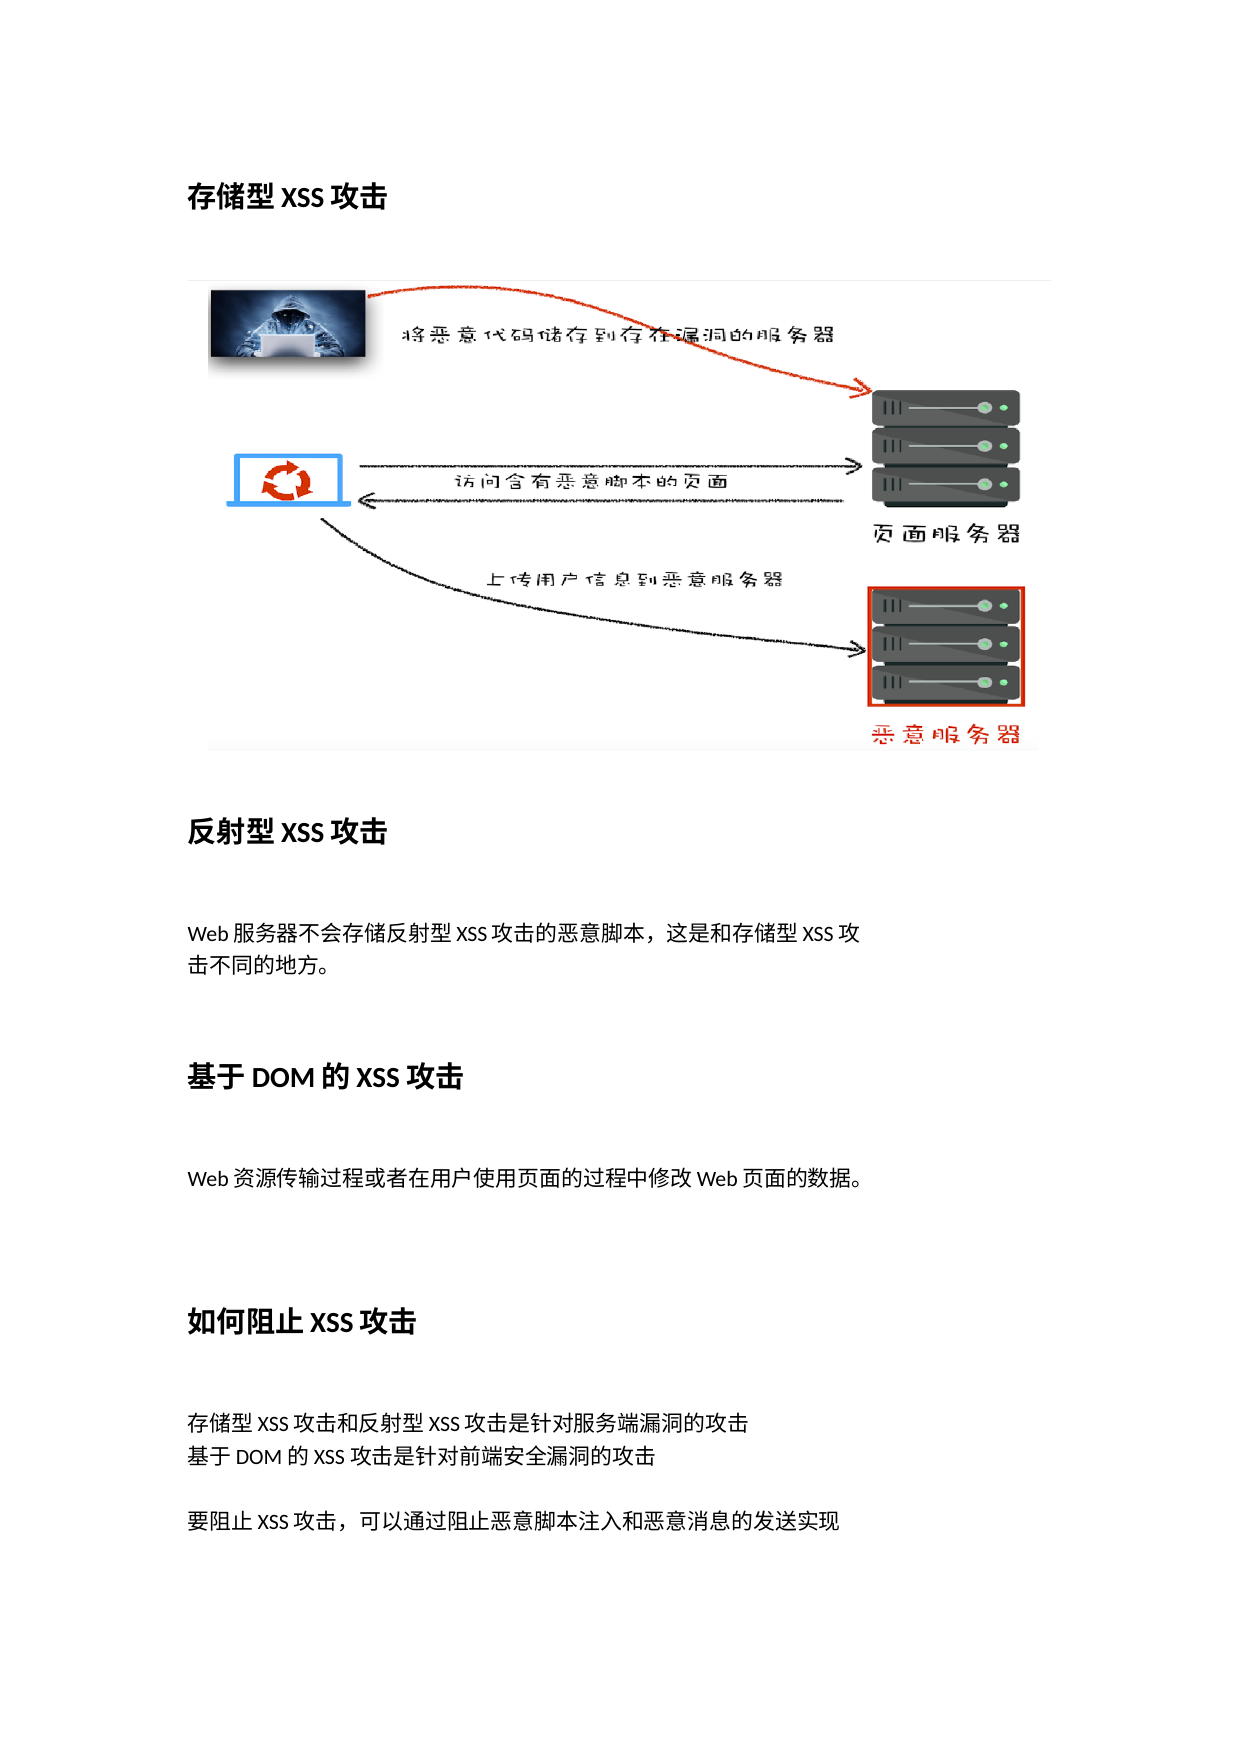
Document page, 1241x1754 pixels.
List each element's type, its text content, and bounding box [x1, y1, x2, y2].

subtitle 如何阻止XSS攻击 [187, 1287, 1053, 1352]
text Web资源传输过程或者在用户使用页面的过程中修改Web页面的数据。 [187, 1161, 1053, 1193]
picture [187, 280, 1052, 755]
subtitle 基于DOM的XSS 攻击 [187, 1042, 1053, 1107]
text Web服务器不会存储反射型XSS攻击的恶意脚本，这是和存储型XSS攻 [187, 916, 1053, 948]
text 基于DOM 的XSS 攻击是针对前端安全漏洞的攻击 [187, 1438, 1053, 1471]
text 存储型XSS攻击和反射型XSS攻击是针对服务端漏洞的攻击 [187, 1406, 1053, 1438]
text 要阻止XSS 攻击，可以通过阻止恶意脚本注入和恶意消息的发送实现 [187, 1503, 1053, 1536]
subtitle 反射型XSS攻击 [187, 797, 1053, 862]
text 击不同的地方。 [187, 948, 1053, 981]
subtitle 存储型XSS攻击 [187, 162, 1053, 227]
